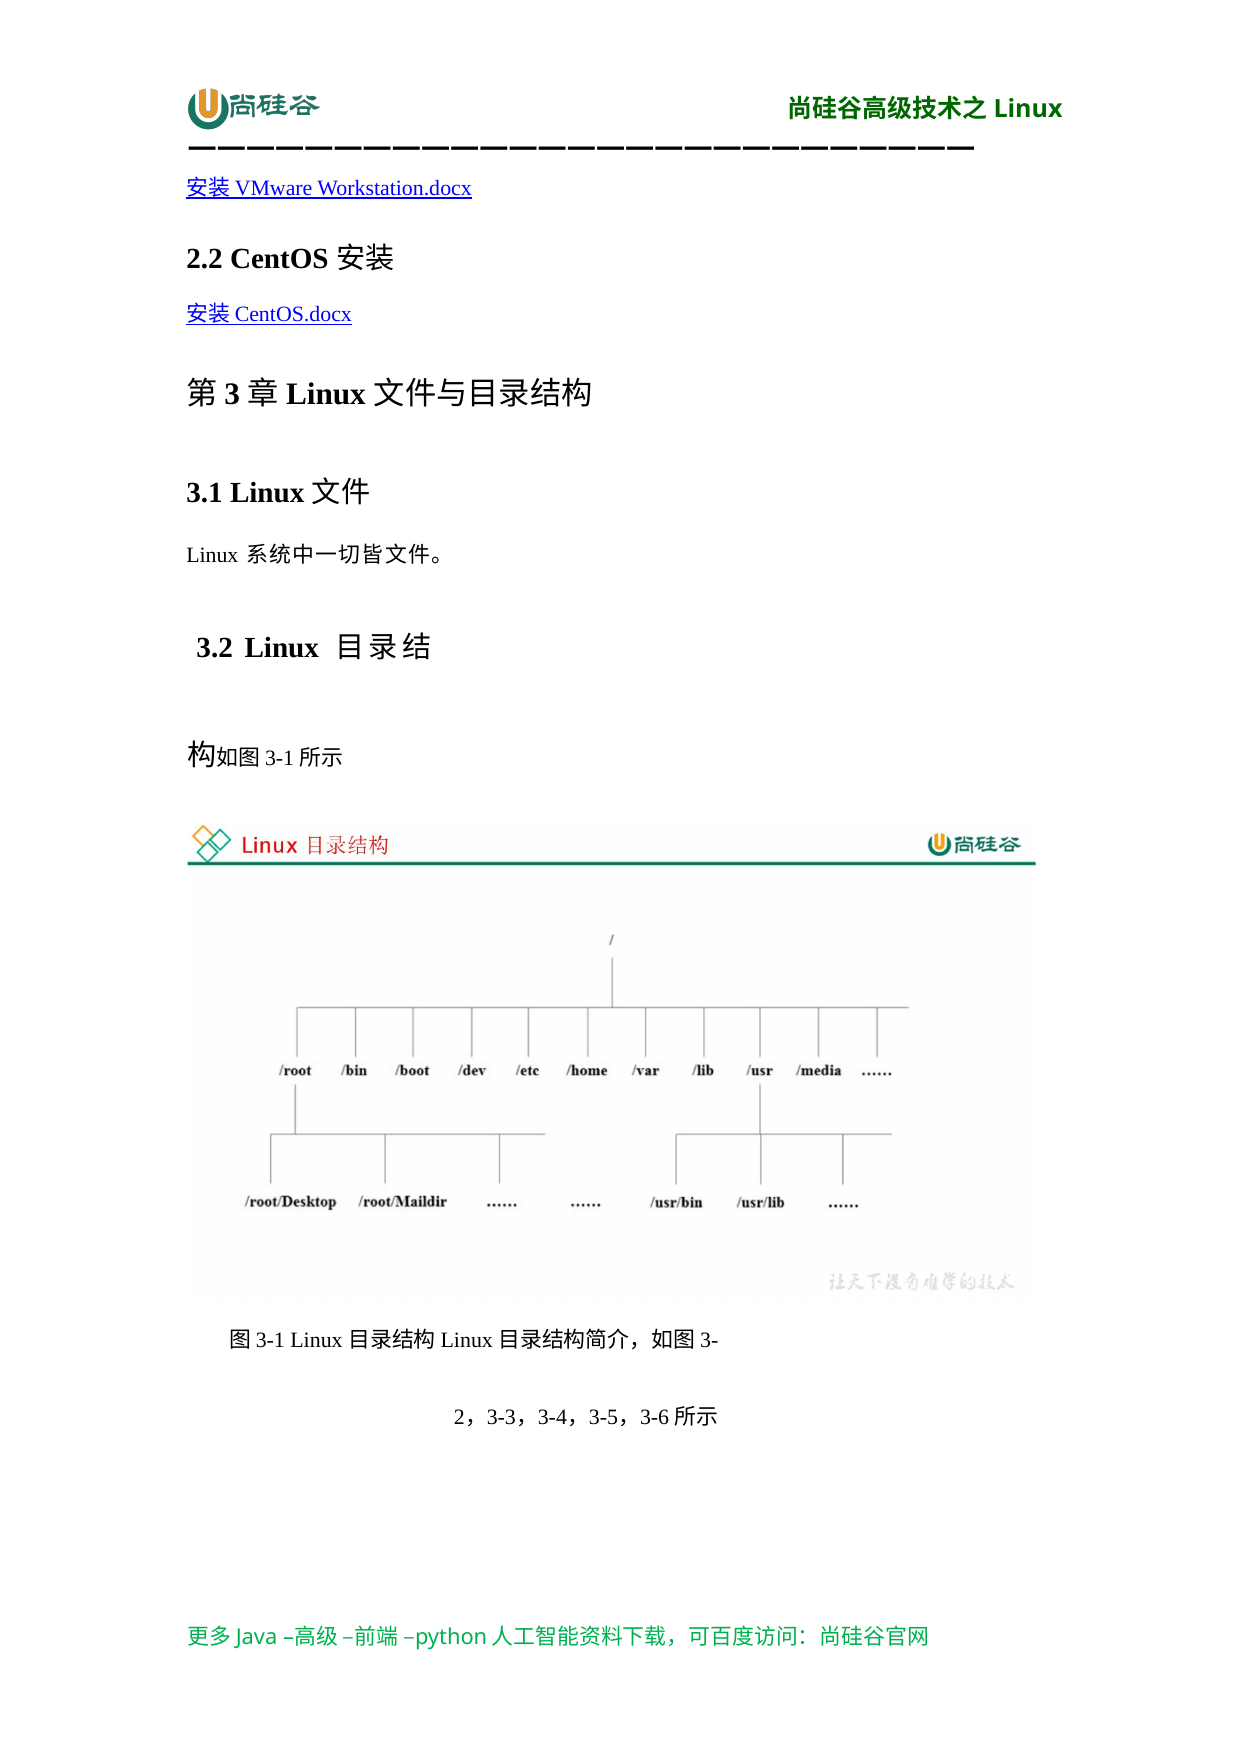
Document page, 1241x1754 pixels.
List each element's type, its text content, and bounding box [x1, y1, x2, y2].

text 安装 VMware Workstation.docx [186, 169, 1053, 202]
picture [187, 824, 1036, 1303]
subtitle 第 3 章 Linux 文件与目录结构 [186, 358, 727, 423]
picture [187, 88, 320, 130]
text 安装 CentOS.docx [186, 296, 1053, 328]
text 2.2 CentOS 安装 [186, 224, 1053, 289]
text 3.1 Linux 文件 [186, 457, 1053, 522]
text 图 3-1 Linux 目录结构 Linux 目录结构简介，如图 3-2，3-3，3-4，3-5，3-6 所示 [187, 1322, 718, 1431]
text Linux 系统中一切皆文件。 3.2 Linux 目录结构如图 3-1 所示 [186, 537, 431, 785]
